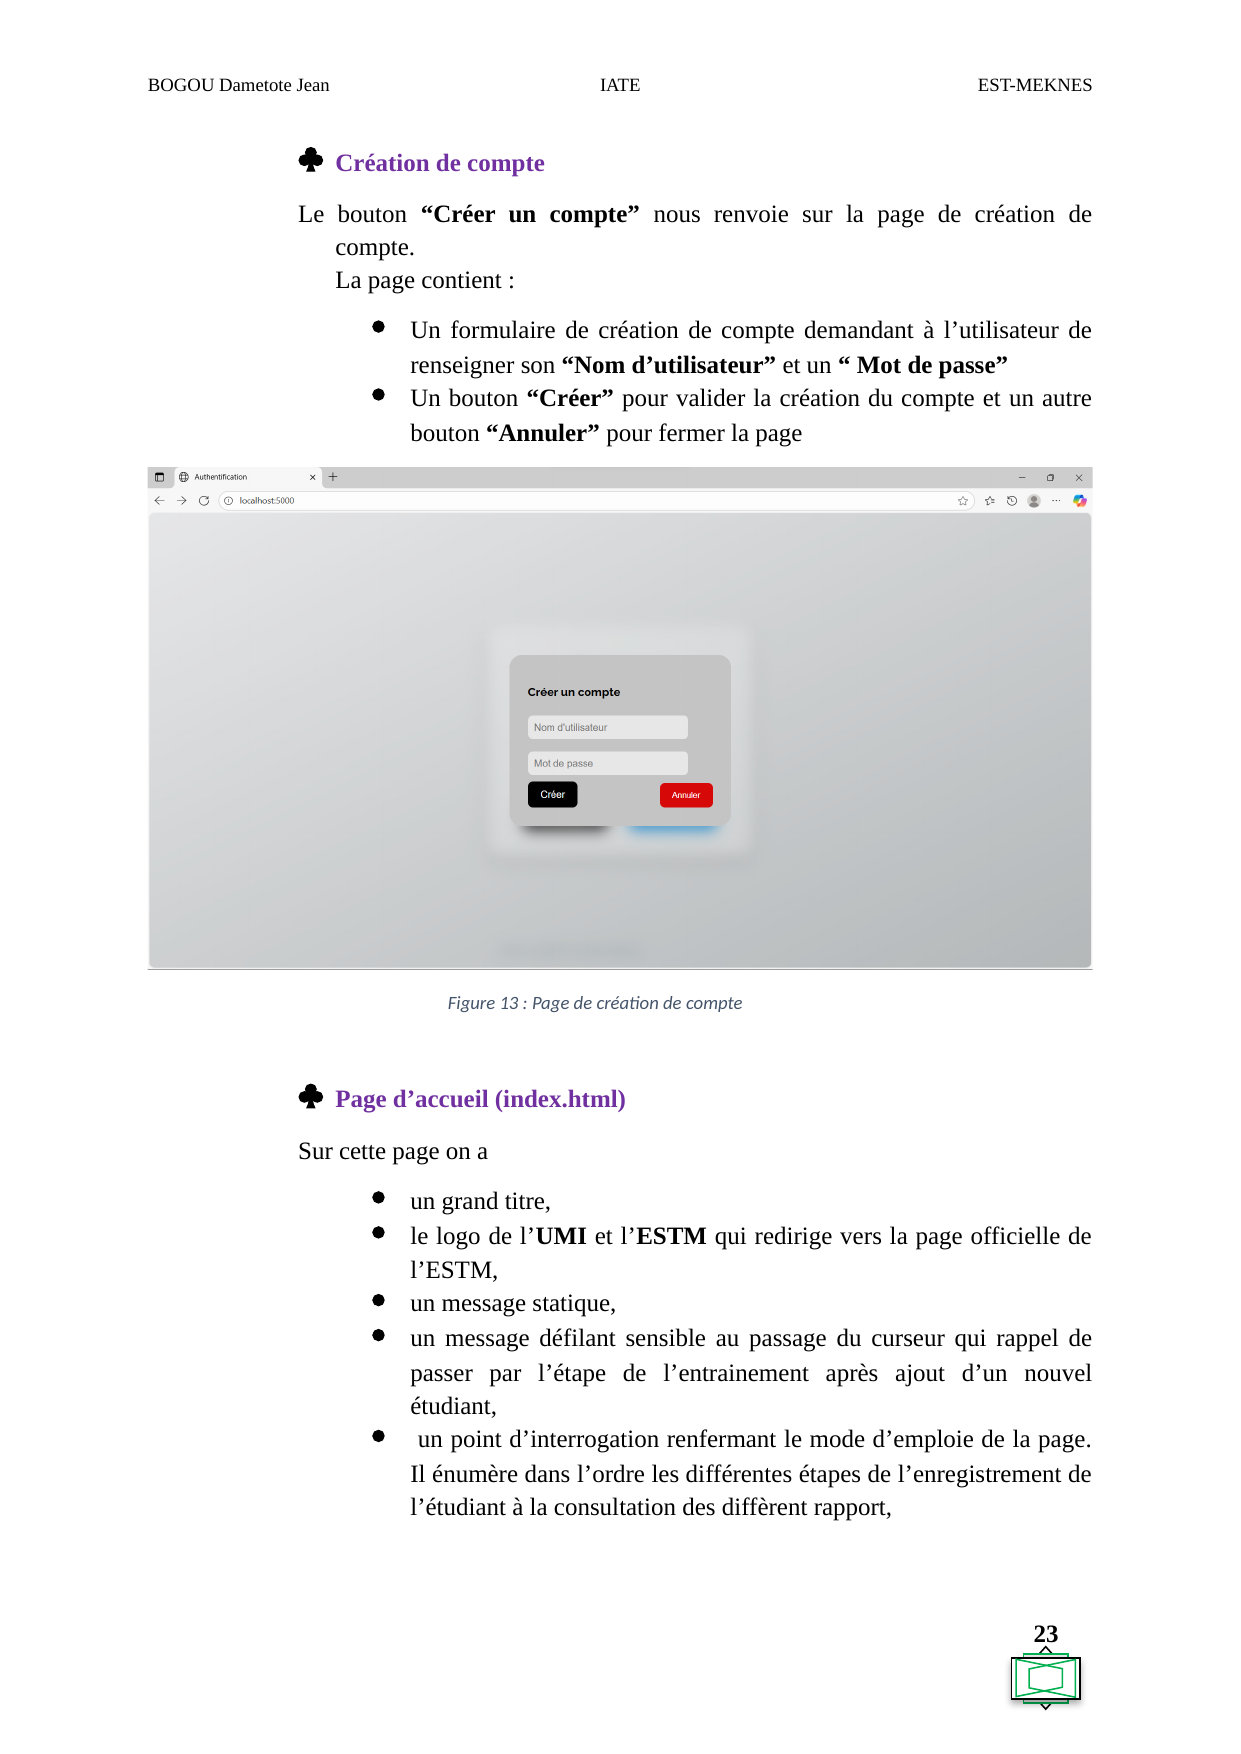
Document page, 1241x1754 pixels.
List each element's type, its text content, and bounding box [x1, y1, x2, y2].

picture [147, 467, 1093, 970]
list un message statique, [373, 1288, 1093, 1319]
text Le bouton “Créer un compte” nous renvoie sur la page de création de compte. La page contient : [298, 199, 1093, 294]
text Page d’accueil (index.html) [298, 1084, 1093, 1115]
list le logo de l’UMI et l’ESTM qui redirige vers la page officielle de l’ESTM, [373, 1221, 1093, 1284]
list un point d’interrogation renfermant le mode d’emploie de la page. Il énumère dans l’ordre les différentes étapes de l’enregistrement de l’étudiant à la consultation des diffèrent rapport, [373, 1424, 1093, 1521]
text Création de compte [298, 148, 1093, 178]
text Sur cette page on a [298, 1136, 1093, 1165]
list Un bouton “Créer” pour valider la création du compte et un autre bouton “Annuler” pour fermer la page [373, 383, 1093, 446]
list Un formulaire de création de compte demandant à l’utilisateur de renseigner son “Nom d’utilisateur” et un “ Mot de passe” [373, 315, 1093, 378]
list un message défilant sensible au passage du curseur qui rappel de passer par l’étape de l’entrainement après ajout d’un nouvel étudiant, [373, 1323, 1093, 1420]
list un grand titre, [373, 1186, 1093, 1216]
